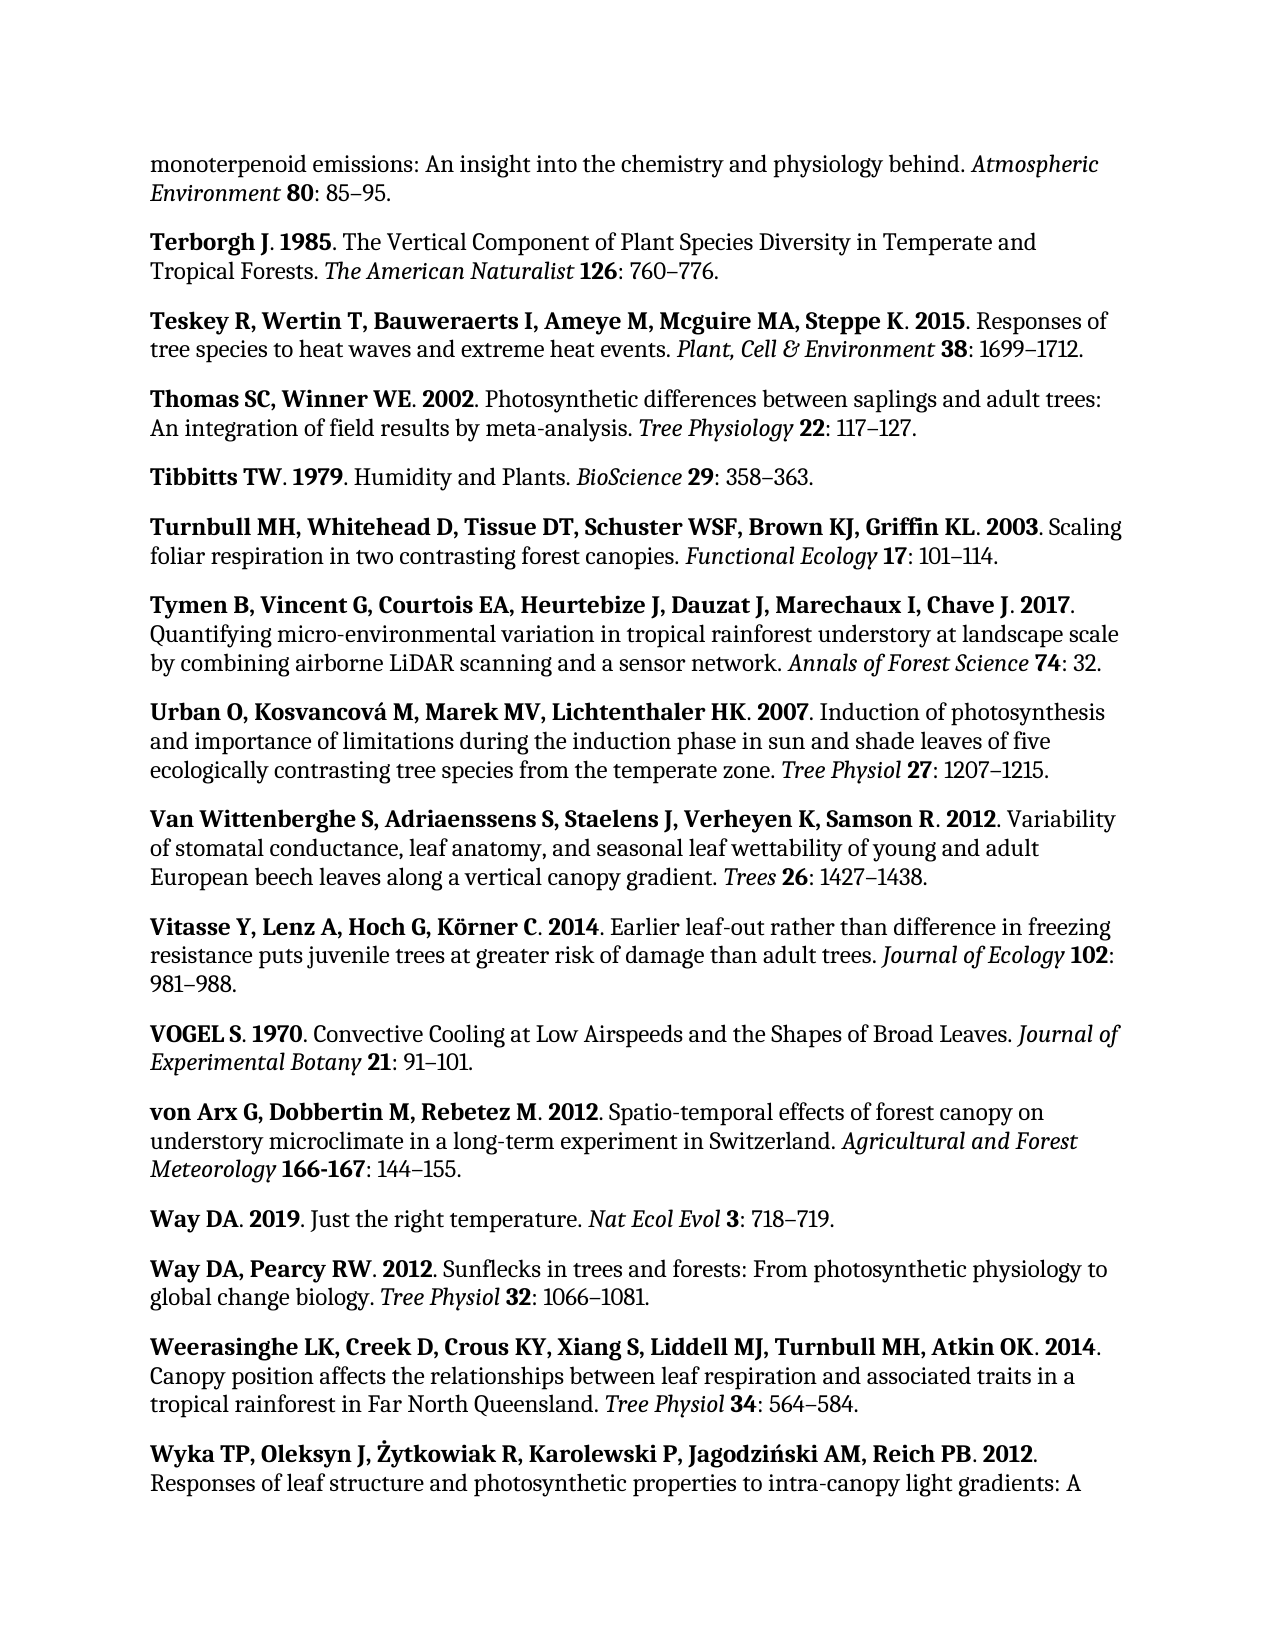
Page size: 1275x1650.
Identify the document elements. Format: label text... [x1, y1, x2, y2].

text Tibbitts TW. 1979. Humidity and Plants. BioScience 29: 358–363. [150, 463, 1125, 492]
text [150, 150, 1125, 207]
text Van Wittenberghe S, Adriaenssens S, Staelens J, Verheyen K, Samson R. 2012. Variability of stomatal conductance, leaf anatomy, and seasonal leaf wettability of young and adult European beech leaves along a vertical canopy gradient. Trees 26: 1427–1438. [150, 805, 1125, 892]
text Way DA, Pearcy RW. 2012. Sunflecks in trees and forests: From photosynthetic physiology to global change biology. Tree Physiol 32: 1066–1081. [150, 1254, 1125, 1312]
text Urban O, Kosvancová M, Marek MV, Lichtenthaler HK. 2007. Induction of photosynthesis and importance of limitations during the induction phase in sun and shade leaves of five ecologically contrasting tree species from the temperate zone. Tree Physiol 27: 1207–1215. [150, 698, 1125, 784]
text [150, 1440, 1125, 1497]
text Thomas SC, Winner WE. 2002. Photosynthetic differences between saplings and adult trees: An integration of field results by meta-analysis. Tree Physiology 22: 117–127. [150, 385, 1125, 442]
text Weerasinghe LK, Creek D, Crous KY, Xiang S, Liddell MJ, Turnbull MH, Atkin OK. 2014. Canopy position affects the relationships between leaf respiration and associated traits in a tropical rainforest in Far North Queensland. Tree Physiol 34: 564–584. [150, 1333, 1125, 1419]
text Terborgh J. 1985. The Vertical Component of Plant Species Diversity in Temperate and Tropical Forests. The American Naturalist 126: 760–776. [150, 228, 1125, 286]
text Turnbull MH, Whitehead D, Tissue DT, Schuster WSF, Brown KJ, Griffin KL. 2003. Scaling foliar respiration in two contrasting forest canopies. Functional Ecology 17: 101–114. [150, 513, 1125, 570]
text VOGEL S. 1970. Convective Cooling at Low Airspeeds and the Shapes of Broad Leaves. Journal of Experimental Botany 21: 91–101. [150, 1019, 1125, 1077]
text Teskey R, Wertin T, Bauweraerts I, Ameye M, Mcguire MA, Steppe K. 2015. Responses of tree species to heat waves and extreme heat events. Plant, Cell & Environment 38: 1699–1712. [150, 307, 1125, 364]
text Way DA. 2019. Just the right temperature. Nat Ecol Evol 3: 718–719. [150, 1205, 1125, 1234]
text Tymen B, Vincent G, Courtois EA, Heurtebize J, Dauzat J, Marechaux I, Chave J. 2017. Quantifying micro-environmental variation in tropical rainforest understory at landscape scale by combining airborne LiDAR scanning and a sensor network. Annals of Forest Science 74: 32. [150, 591, 1125, 677]
text von Arx G, Dobbertin M, Rebetez M. 2012. Spatio-temporal effects of forest canopy on understory microclimate in a long-term experiment in Switzerland. Agricultural and Forest Meteorology 166-167: 144–155. [150, 1098, 1125, 1184]
text Vitasse Y, Lenz A, Hoch G, Körner C. 2014. Earlier leaf-out rather than difference in freezing resistance puts juvenile trees at greater risk of damage than adult trees. Journal of Ecology 102: 981–988. [150, 912, 1125, 999]
